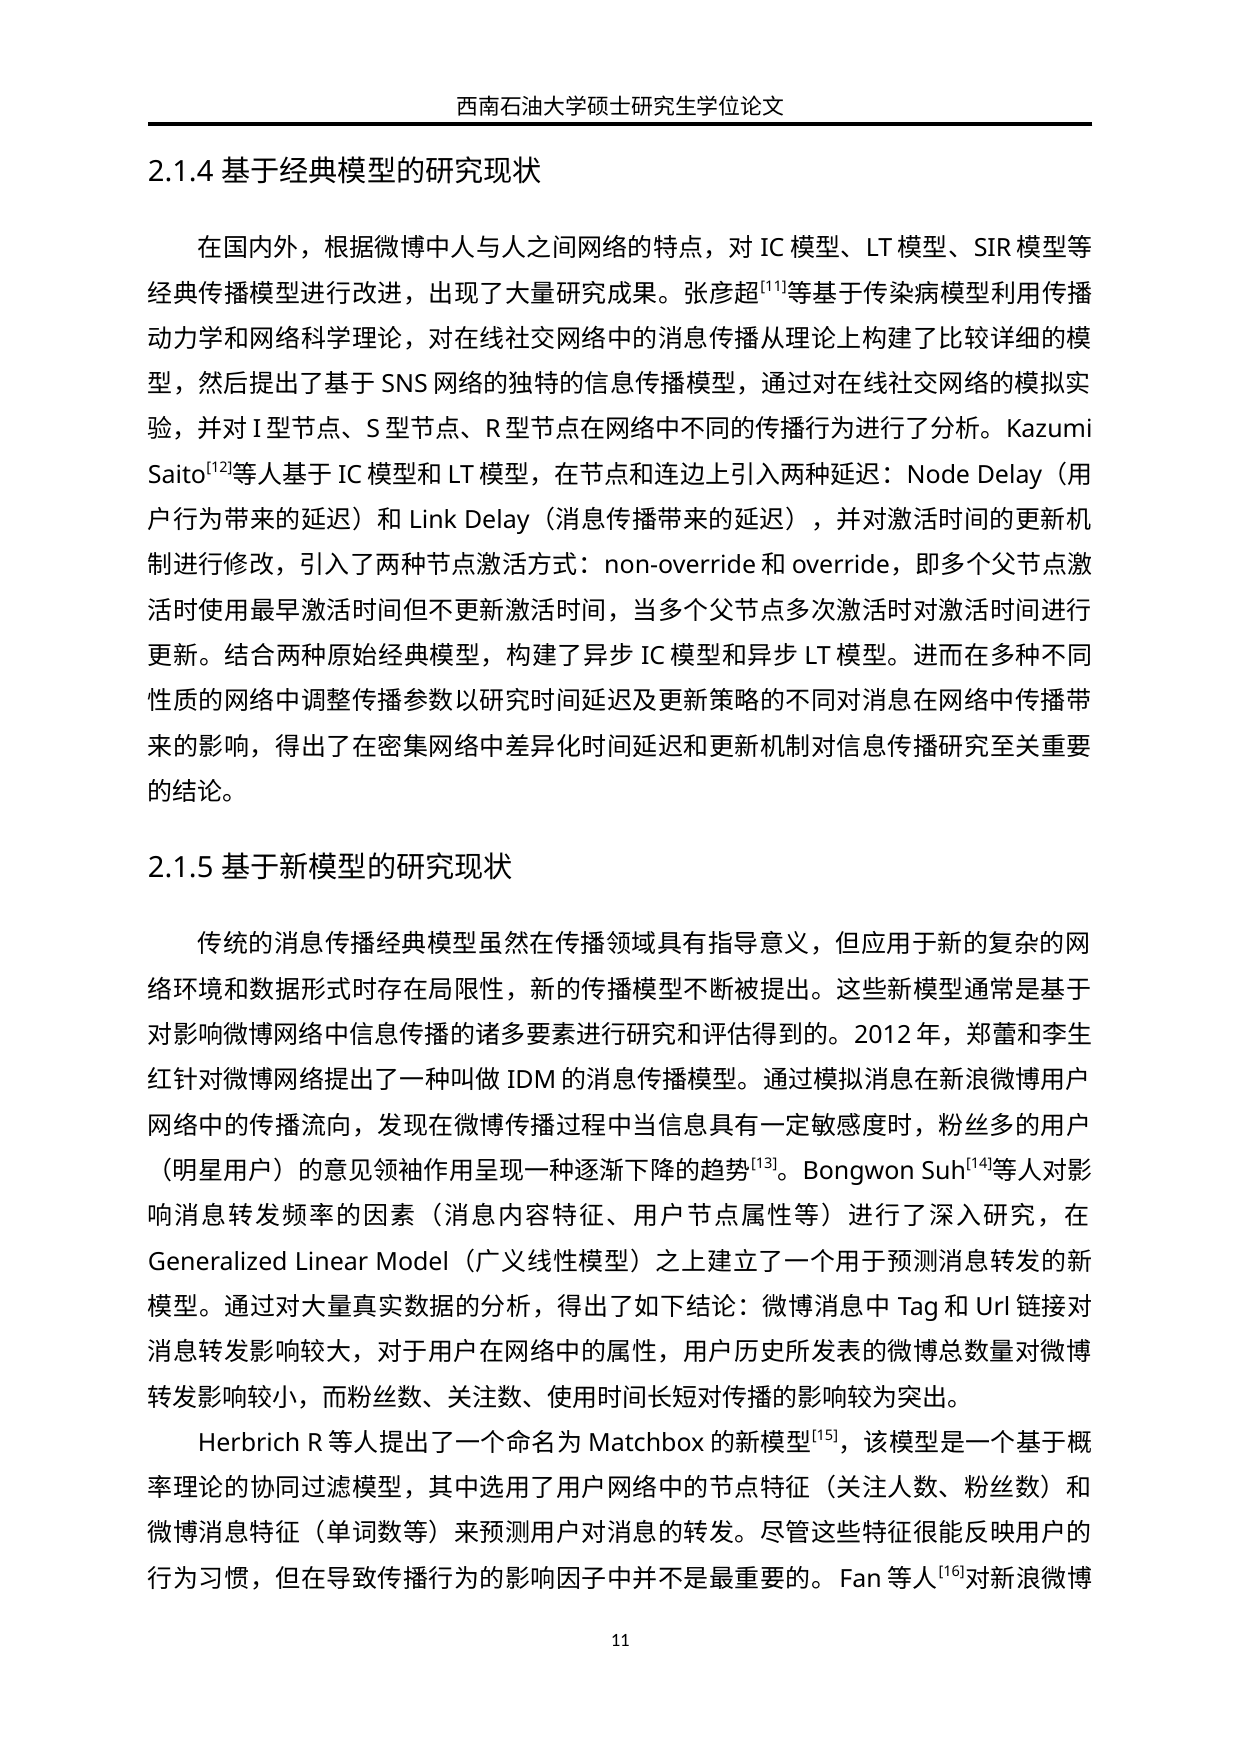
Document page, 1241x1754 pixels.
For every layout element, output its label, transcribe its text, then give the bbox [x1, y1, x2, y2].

subtitle 2.1.4 基于经典模型的研究现状 [148, 148, 1092, 190]
text 在国内外，根据微博中人与人之间网络的特点，对IC模型、LT模型、SIR模型等经典传播模型进行改进，出现了大量研究成果。张彦超[]等基于传染病模型利用传播动力学和网络科学理论，对在线社交网络中的消息传播从理论上构建了比较详细的模型，然后提出了基于SNS网络的独特的信息传播模型，通过对在线社交网络的模拟实验，并对I型节点、S型节点、R型节点在网络中不同的传播行为进行了分析。Kazumi Saito[]等人基于IC模型和LT模型，在节点和连边上引入两种延迟：Node Delay（用户行为带来的延迟）和Link Delay（消息传播带来的延迟），并对激活时间的更新机制进行修改，引入了两种节点激活方式：non-override和override，即多个父节点激活时使用最早激活时间但不更新激活时间，当多个父节点多次激活时对激活时间进行更新。结合两种原始经典模型，构建了异步IC模型和异步LT模型。进而在多种不同性质的网络中调整传播参数以研究时间延迟及更新策略的不同对消息在网络中传播带来的影响，得出了在密集网络中差异化时间延迟和更新机制对信息传播研究至关重要的结论。 [148, 228, 1092, 808]
subtitle 2.1.5 基于新模型的研究现状 [148, 844, 1092, 886]
text 传统的消息传播经典模型虽然在传播领域具有指导意义，但应用于新的复杂的网络环境和数据形式时存在局限性，新的传播模型不断被提出。这些新模型通常是基于对影响微博网络中信息传播的诸多要素进行研究和评估得到的。2012年，郑蕾和李生红针对微博网络提出了一种叫做IDM的消息传播模型。通过模拟消息在新浪微博用户网络中的传播流向，发现在微博传播过程中当信息具有一定敏感度时，粉丝多的用户（明星用户）的意见领袖作用呈现一种逐渐下降的趋势[]。Bongwon Suh[]等人对影响消息转发频率的因素（消息内容特征、用户节点属性等）进行了深入研究，在Generalized Linear Model（广义线性模型）之上建立了一个用于预测消息转发的新模型。通过对大量真实数据的分析，得出了如下结论：微博消息中Tag和Url链接对消息转发影响较大，对于用户在网络中的属性，用户历史所发表的微博总数量对微博转发影响较小，而粉丝数、关注数、使用时间长短对传播的影响较为突出。 [148, 924, 1092, 1413]
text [148, 1422, 1092, 1594]
